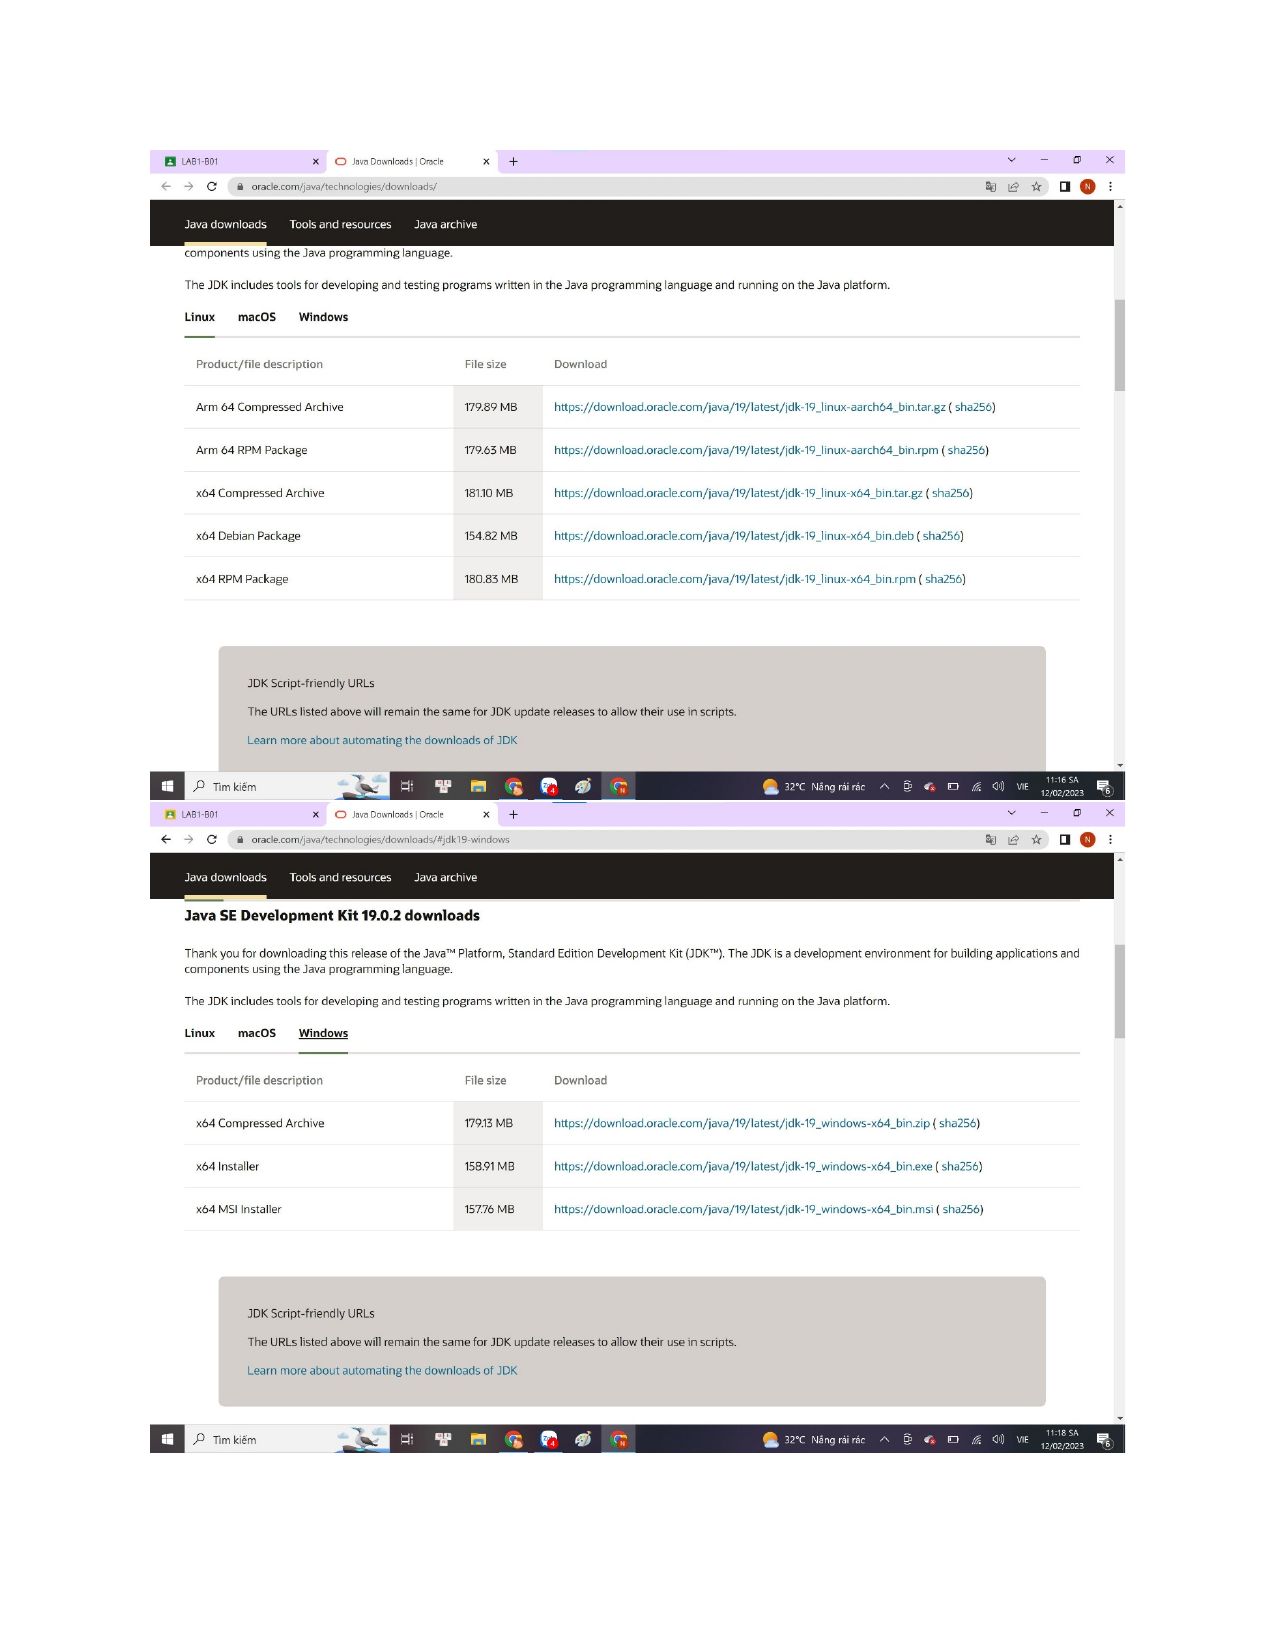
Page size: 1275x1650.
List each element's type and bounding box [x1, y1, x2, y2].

picture [150, 150, 1125, 800]
picture [150, 802, 1125, 1453]
